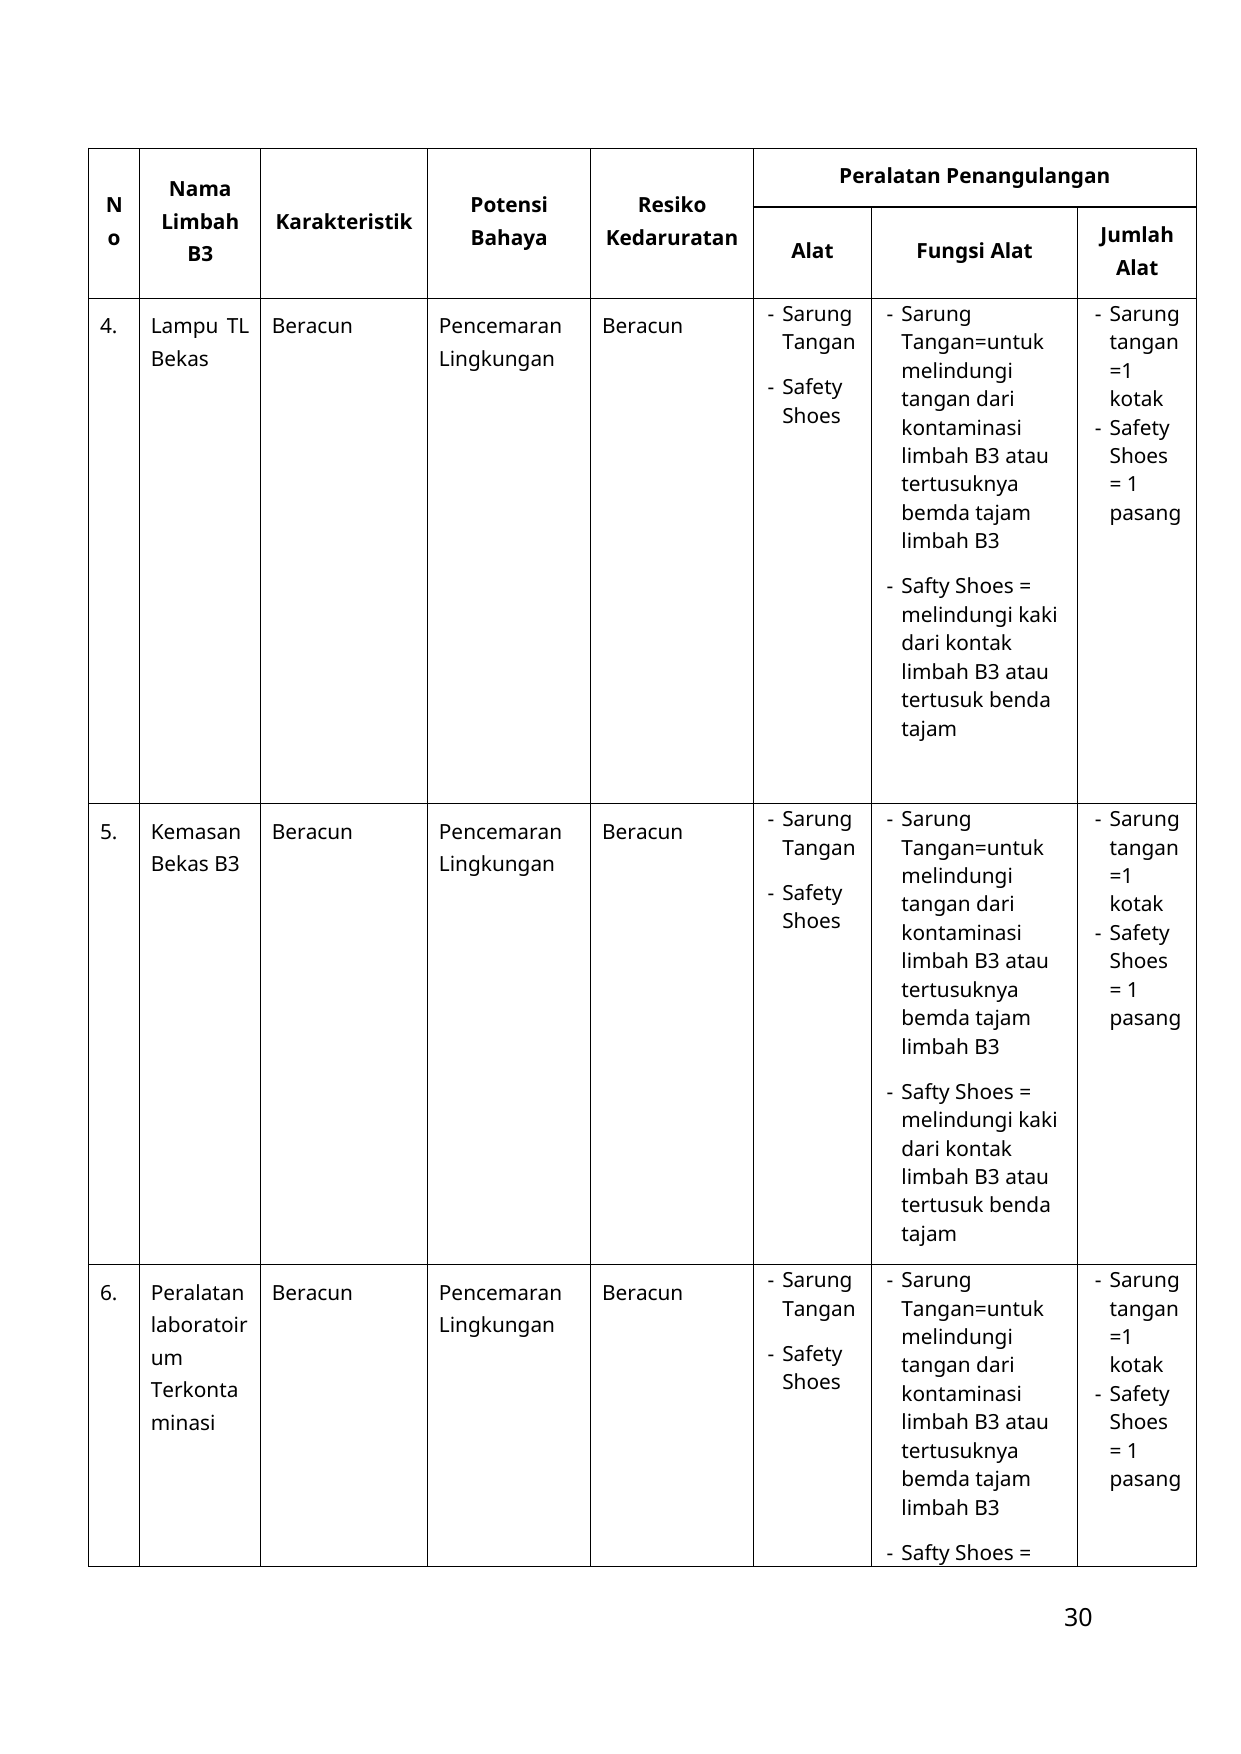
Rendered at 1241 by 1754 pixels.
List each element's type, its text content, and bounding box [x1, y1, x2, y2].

table_cell Pencemaran Lingkungan [428, 804, 590, 1264]
table_header Nama Limbah B3 [140, 149, 260, 298]
table_cell Sarung tangan =1 kotak Safety Shoes = 1 pasang [1078, 804, 1196, 1264]
table_cell Beracun [261, 299, 427, 803]
table_cell Beracun [591, 299, 753, 803]
table_cell Sarung Tangan Safety Shoes [754, 299, 871, 803]
table_cell Alat [754, 208, 871, 298]
table_cell 4. [89, 299, 139, 803]
table_cell Beracun [591, 804, 753, 1264]
table_cell Beracun [261, 804, 427, 1264]
table_cell Beracun [261, 1265, 427, 1566]
table_cell Sarung Tangan Safety Shoes [754, 804, 871, 1264]
table_cell 6. [89, 1265, 139, 1566]
table_header Karakteristik [261, 149, 427, 298]
table_cell Fungsi Alat [872, 208, 1077, 298]
table_header Peralatan Penangulangan [754, 149, 1196, 206]
table_header No [89, 149, 139, 298]
table_cell Kemasan Bekas B3 [140, 804, 260, 1264]
table_cell Lampu TL Bekas [140, 299, 260, 803]
table_cell Jumlah Alat [1078, 208, 1196, 298]
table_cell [872, 1265, 1077, 1566]
table_cell Pencemaran Lingkungan [428, 1265, 590, 1566]
table_cell Peralatan laboratoirum Terkontaminasi [140, 1265, 260, 1566]
table_cell Sarung Tangan Safety Shoes [754, 1265, 871, 1566]
table_cell Beracun [591, 1265, 753, 1566]
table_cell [1078, 1265, 1196, 1566]
table_cell Sarung tangan =1 kotak Safety Shoes = 1 pasang [1078, 299, 1196, 803]
table_cell 5. [89, 804, 139, 1264]
table_header Resiko Kedaruratan [591, 149, 753, 298]
table_cell Pencemaran Lingkungan [428, 299, 590, 803]
table_header Potensi Bahaya [428, 149, 590, 298]
